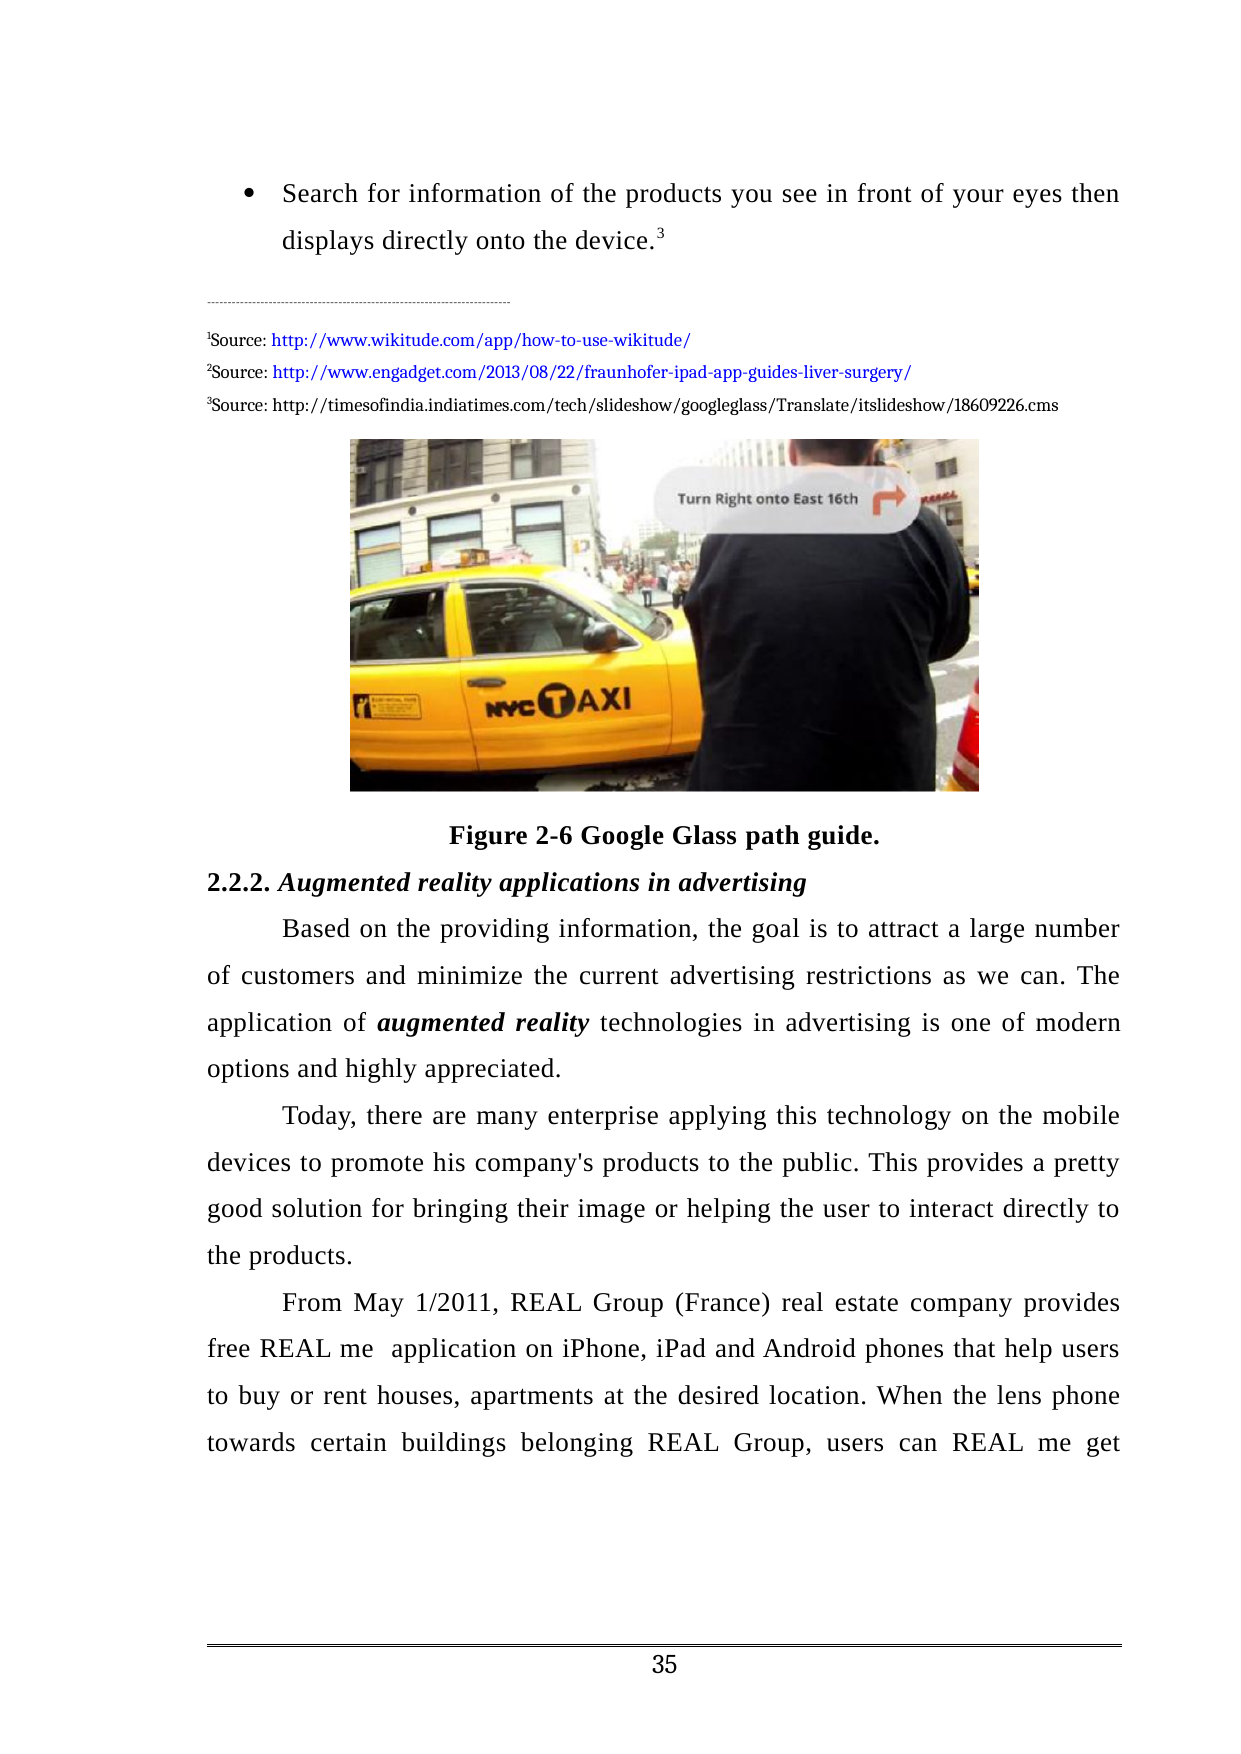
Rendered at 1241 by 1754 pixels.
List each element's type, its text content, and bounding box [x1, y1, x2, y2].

picture [349, 439, 980, 792]
title Based on the providing information, the goal is to attract a large number of customers and minimize the current advertising restrictions as we can. The application of augmented reality technologies in advertising is one of modern options and highly appreciated. [207, 912, 1122, 1084]
title 2.2.2. Augmented reality applications in advertising [207, 866, 1122, 897]
title Search for information of the products you see in front of your eyes then displays directly onto the device.3 [244, 177, 1122, 255]
text -------------------------------------------------------------------------- [207, 296, 1122, 310]
text 1Source: http://www.wikitude.com/app/how-to-use-wikitude/ 2Source: http://www.engadget.com/2013/08/22/fraunhofer-ipad-app-guides-liver-surgery/ 3Source: http://timesofindia.indiatimes.com/tech/slideshow/googleglass/Translate/itslideshow/18609226.cms [207, 330, 1122, 416]
title Today, there are many enterprise applying this technology on the mobile devices to promote his company's products to the public. This provides a pretty good solution for bringing their image or helping the user to interact directly to the products. [207, 1099, 1122, 1270]
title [207, 1286, 1122, 1457]
title Figure 2-6 Google Glass path guide. [207, 819, 1122, 850]
